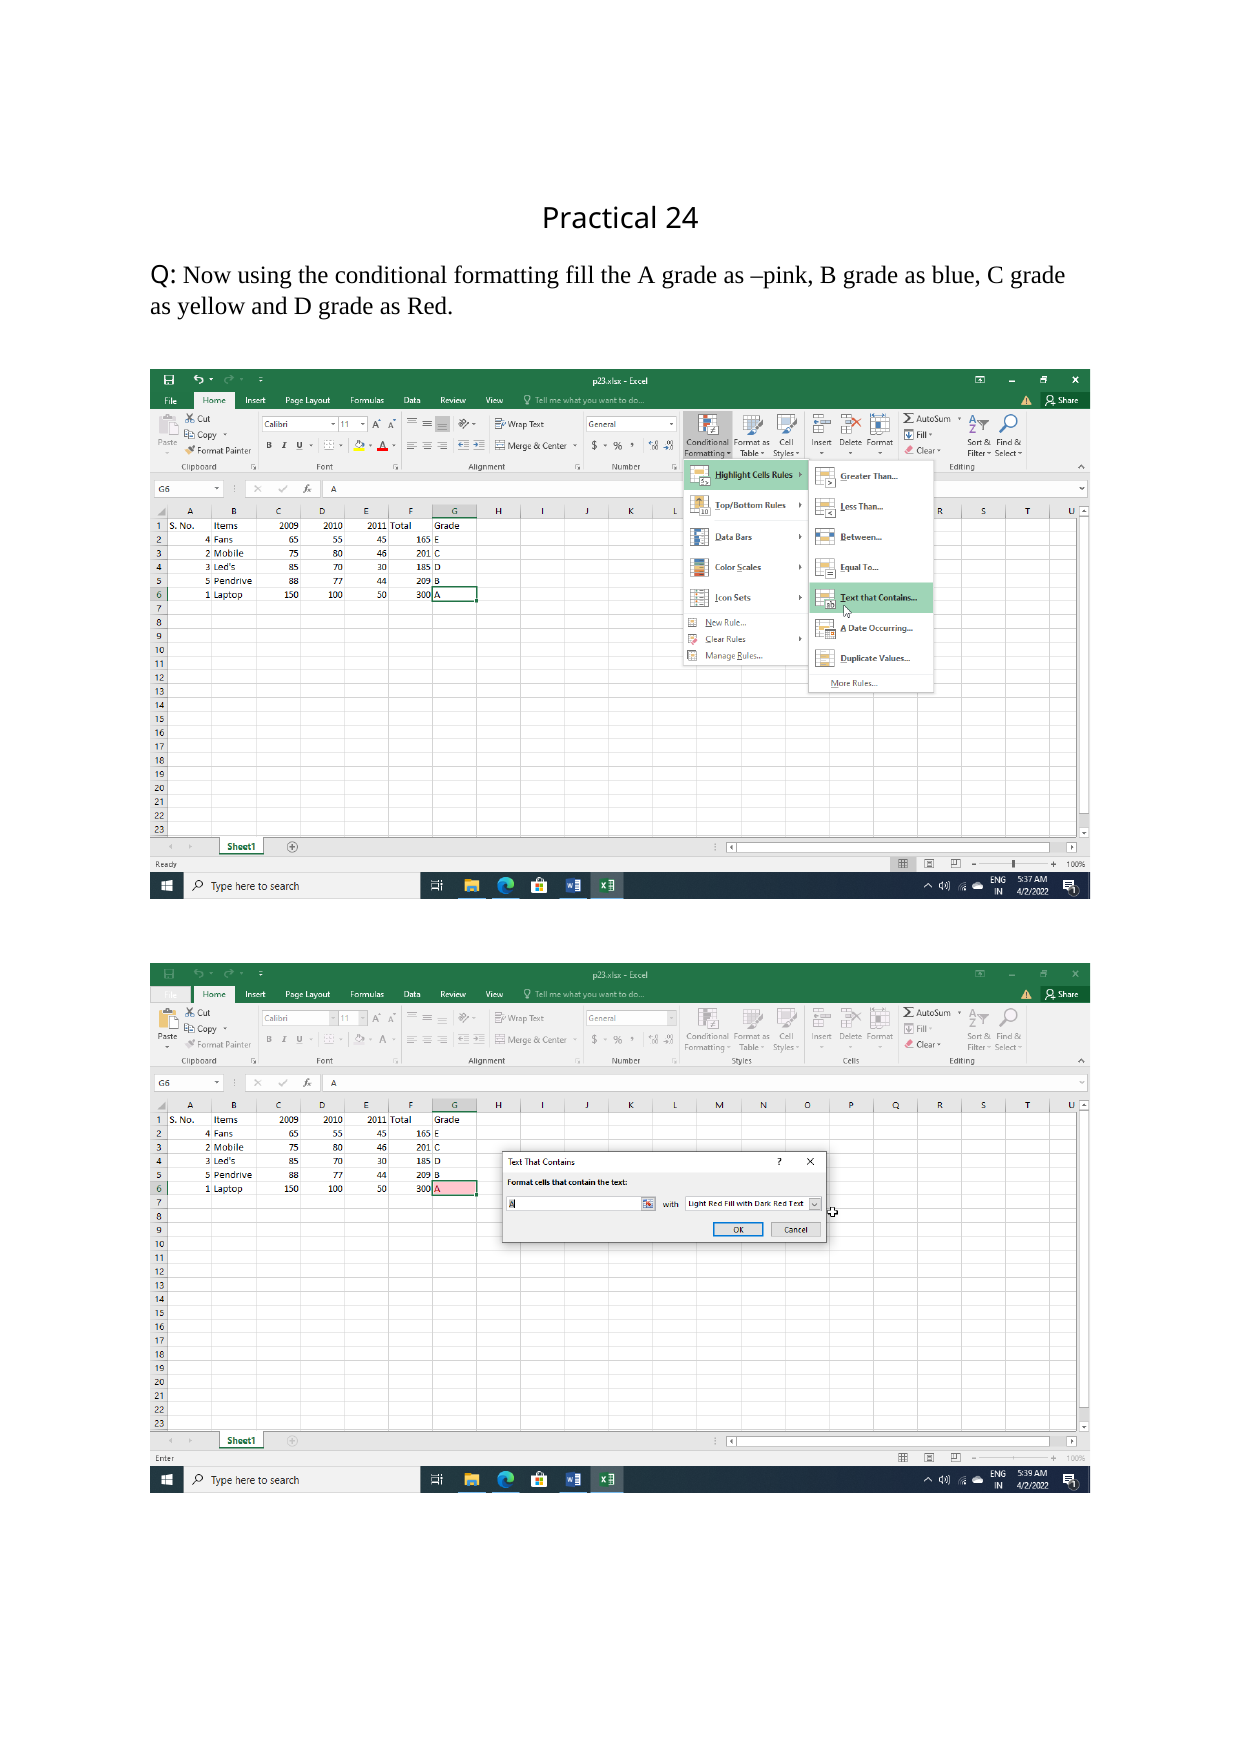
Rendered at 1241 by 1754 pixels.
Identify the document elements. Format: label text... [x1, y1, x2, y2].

picture [150, 963, 1091, 1493]
picture [150, 369, 1091, 899]
text Practical 24 [150, 198, 1090, 237]
text Q: Now using the conditional formatting fill the A grade as –pink, B grade as blue, C grade as yellow and D grade as Red. [150, 257, 1090, 320]
